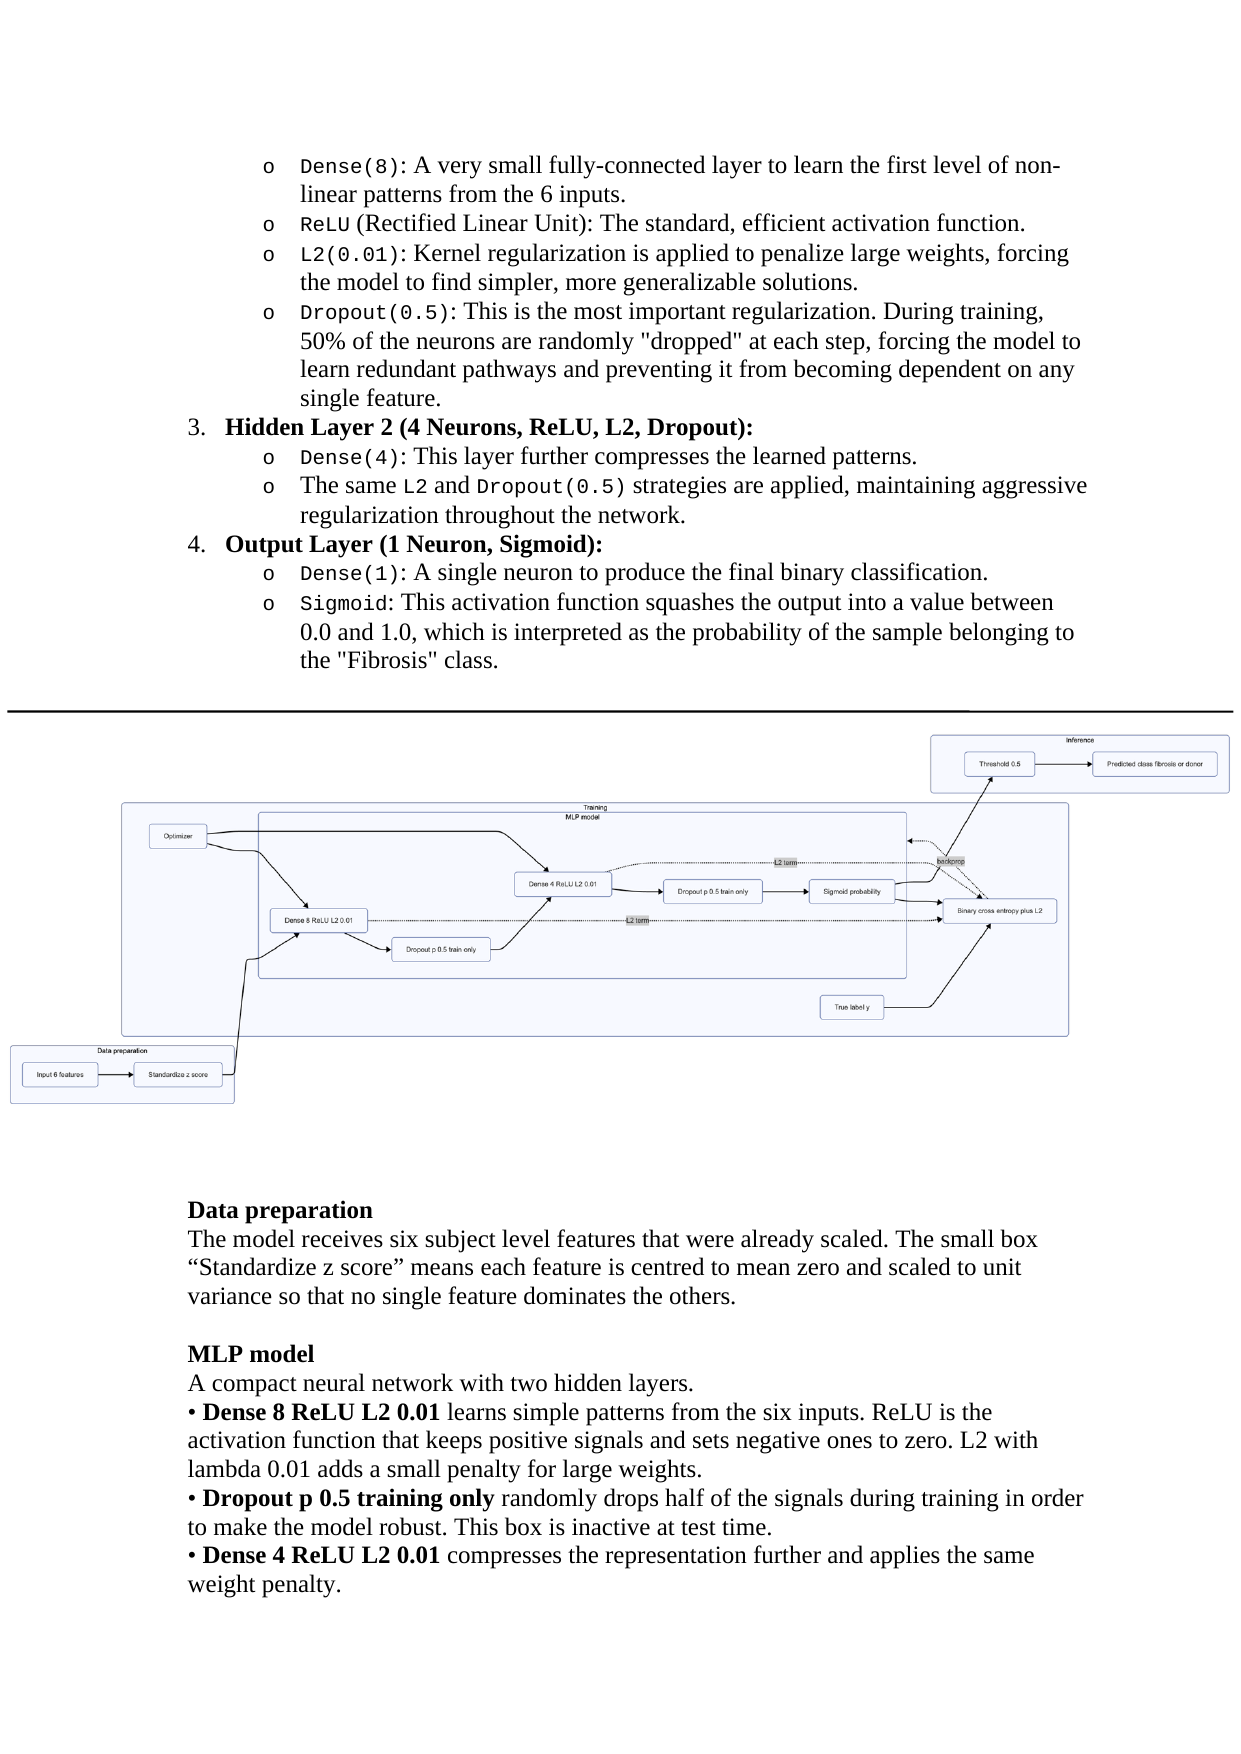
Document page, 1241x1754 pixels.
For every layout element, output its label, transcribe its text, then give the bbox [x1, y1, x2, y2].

picture [6, 730, 1233, 1108]
list L2(0.01): Kernel regularization is applied to penalize large weights, forcing the model to find simpler, more generalizable solutions. [262, 238, 1090, 296]
list ReLU (Rectified Linear Unit): The standard, efficient activation function. [262, 208, 1090, 238]
list Output Layer (1 Neuron, Sigmoid): [187, 529, 1090, 557]
text Data preparation The model receives six subject level features that were already scaled. The small box “Standardize z score” means each feature is centred to mean zero and scaled to unit variance so that no single feature dominates the others. [187, 1195, 1090, 1310]
list Dense(8): A very small fully-connected layer to learn the first level of non-linear patterns from the 6 inputs. [262, 150, 1090, 208]
list Sigmoid: This activation function squashes the output into a value between 0.0 and 1.0, which is interpreted as the probability of the sample belonging to the "Fibrosis" class. [262, 587, 1090, 674]
list Hidden Layer 2 (4 Neurons, ReLU, L2, Dropout): [187, 412, 1090, 441]
list Dense(4): This layer further compresses the learned patterns. [262, 441, 1090, 470]
list Dropout(0.5): This is the most important regularization. During training, 50% of the neurons are randomly "dropped" at each step, forcing the model to learn redundant pathways and preventing it from becoming dependent on any single feature. [262, 296, 1090, 412]
list The same L2 and Dropout(0.5) strategies are applied, maintaining aggressive regularization throughout the network. [262, 470, 1090, 529]
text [187, 1339, 1090, 1598]
list Dense(1): A single neuron to produce the final binary classification. [262, 557, 1090, 587]
